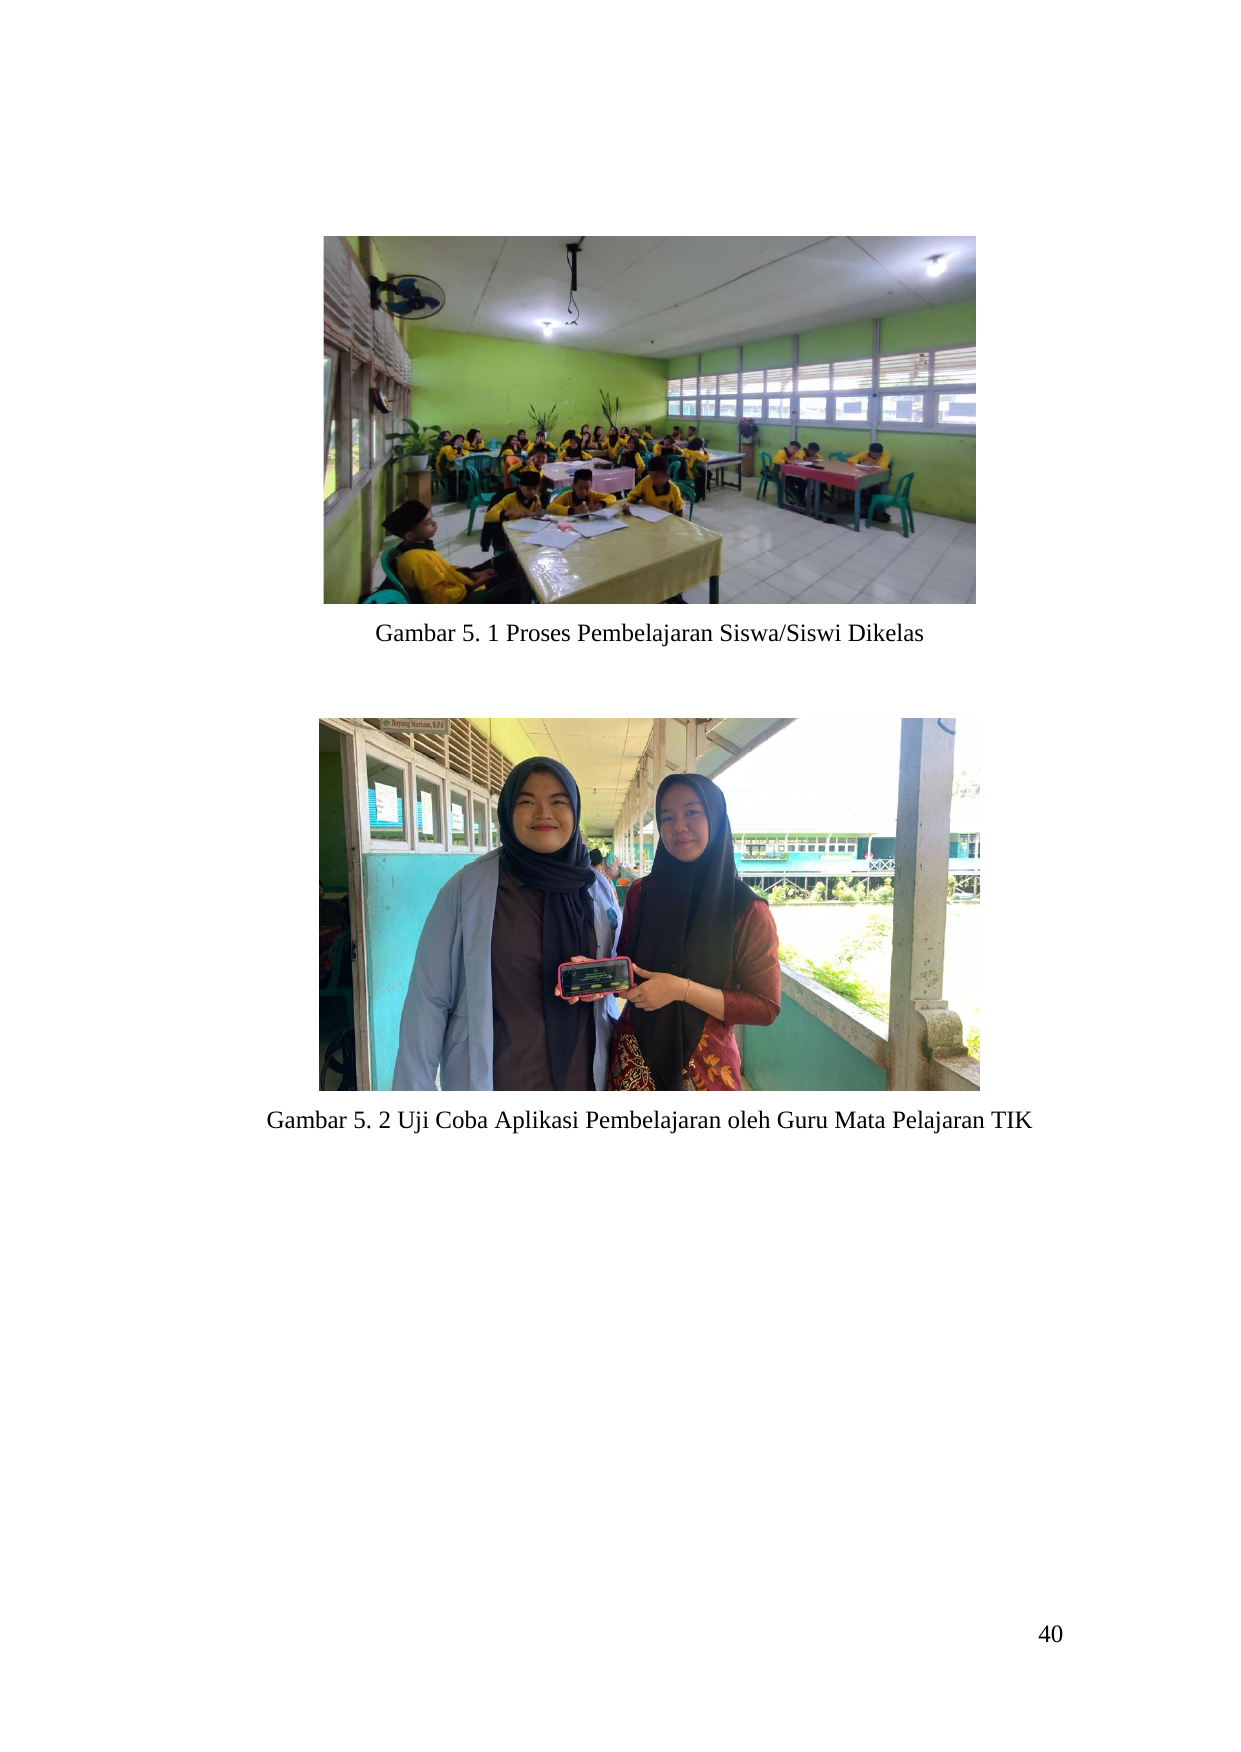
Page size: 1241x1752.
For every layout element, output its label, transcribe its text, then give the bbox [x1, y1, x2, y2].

picture [319, 718, 980, 1091]
picture [323, 236, 976, 604]
text Gambar 5. 2 Uji Coba Aplikasi Pembelajaran oleh Guru Mata Pelajaran TIK [236, 1105, 1063, 1134]
text Gambar 5. 1 Proses Pembelajaran Siswa/Siswi Dikelas [236, 618, 1063, 647]
